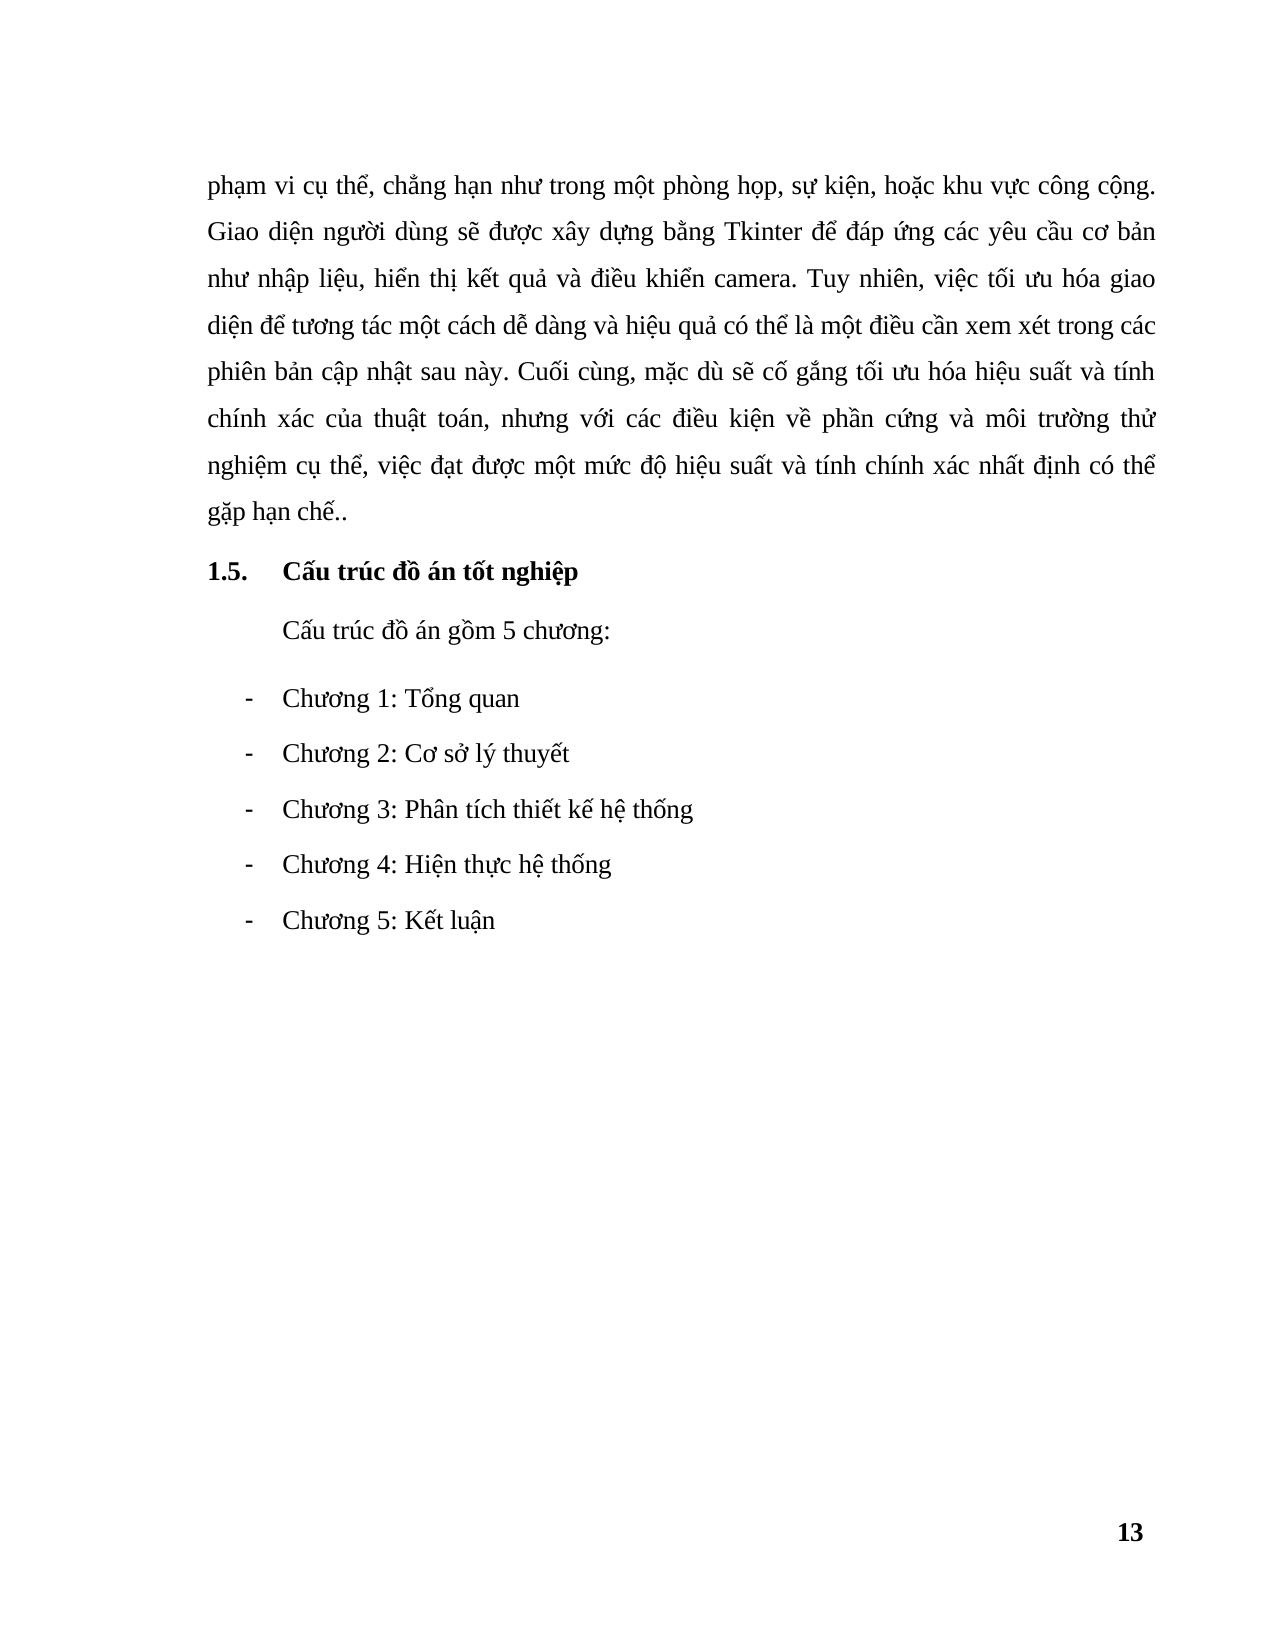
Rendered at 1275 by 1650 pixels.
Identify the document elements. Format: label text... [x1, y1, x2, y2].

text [207, 169, 1158, 527]
list Chương 1: Tổng quan [244, 678, 1244, 715]
list Chương 4: Hiện thực hệ thống [244, 845, 1244, 882]
text Cấu trúc đồ án gồm 5 chương: [282, 614, 1244, 645]
list Chương 3: Phân tích thiết kế hệ thống [244, 789, 1244, 826]
list Chương 5: Kết luận [244, 900, 1244, 937]
subtitle Cấu trúc đồ án tốt nghiệp [207, 555, 1244, 586]
list Chương 2: Cơ sở lý thuyết [244, 734, 1244, 771]
